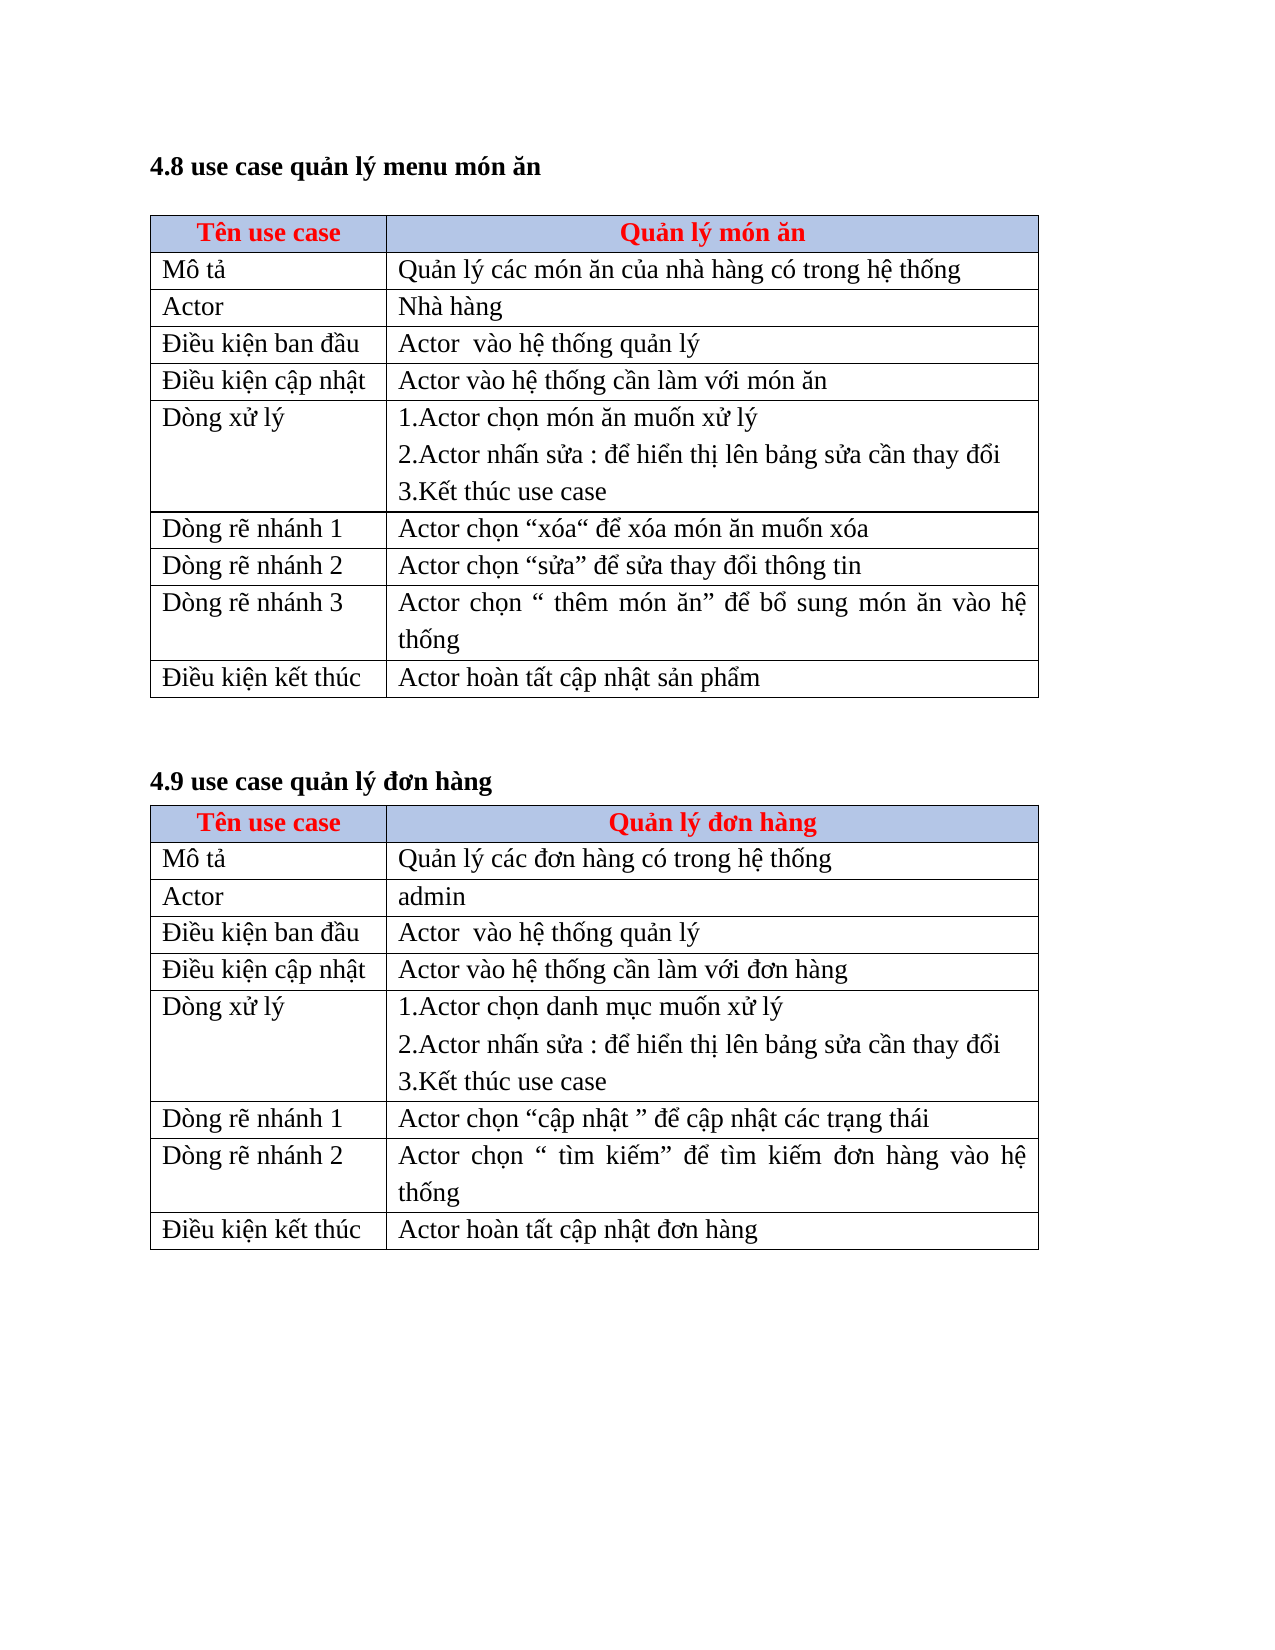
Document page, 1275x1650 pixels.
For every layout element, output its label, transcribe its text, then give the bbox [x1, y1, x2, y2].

table_cell Actor vào hệ thống quản lý [387, 917, 1038, 952]
table_cell Actor chọn “sửa” để sửa thay đổi thông tin [387, 549, 1038, 585]
table_cell Dòng xử lý [151, 991, 386, 1101]
table_cell Quản lý các món ăn của nhà hàng có trong hệ thống [387, 253, 1038, 289]
subtitle 4.8 use case quản lý menu món ăn [150, 150, 1125, 181]
table_cell Quản lý các đơn hàng có trong hệ thống [387, 843, 1038, 878]
table_cell Actor [151, 290, 386, 326]
table_cell Actor vào hệ thống cần làm với đơn hàng [387, 954, 1038, 989]
table_cell Actor hoàn tất cập nhật sản phẩm [387, 661, 1038, 697]
table_cell Actor chọn “xóa“ để xóa món ăn muốn xóa [387, 513, 1038, 548]
table_cell Actor chọn “ thêm món ăn” để bổ sung món ăn vào hệ thống [387, 586, 1038, 659]
table_cell Mô tả [151, 253, 386, 289]
table_header Tên use case [151, 806, 386, 842]
table_cell Dòng xử lý [151, 401, 386, 511]
subtitle 4.9 use case quản lý đơn hàng [150, 765, 1125, 796]
table_cell Dòng rẽ nhánh 2 [151, 549, 386, 585]
table_cell Actor hoàn tất cập nhật đơn hàng [387, 1213, 1038, 1249]
table_cell Dòng rẽ nhánh 3 [151, 586, 386, 659]
table_cell Dòng rẽ nhánh 1 [151, 1102, 386, 1138]
table_cell Điều kiện ban đầu [151, 327, 386, 363]
table_cell Actor vào hệ thống cần làm với món ăn [387, 364, 1038, 400]
table_cell 1.Actor chọn món ăn muốn xử lý 2.Actor nhấn sửa : để hiển thị lên bảng sửa cần thay đổi 3.Kết thúc use case [387, 401, 1038, 511]
table_cell Actor vào hệ thống quản lý [387, 327, 1038, 363]
table_cell Actor chọn “ tìm kiếm” để tìm kiếm đơn hàng vào hệ thống [387, 1139, 1038, 1212]
table_cell Nhà hàng [387, 290, 1038, 326]
table_header Quản lý đơn hàng [387, 806, 1038, 842]
table_header Tên use case [151, 216, 386, 252]
table_cell Điều kiện kết thúc [151, 1213, 386, 1249]
table_cell Dòng rẽ nhánh 1 [151, 513, 386, 548]
table_cell Mô tả [151, 843, 386, 878]
table_cell Điều kiện ban đầu [151, 917, 386, 952]
table_cell admin [387, 880, 1038, 916]
table_cell Actor chọn “cập nhật ” để cập nhật các trạng thái [387, 1102, 1038, 1138]
table_header Quản lý món ăn [387, 216, 1038, 252]
table_cell Điều kiện cập nhật [151, 954, 386, 989]
table_cell Dòng rẽ nhánh 2 [151, 1139, 386, 1212]
table_cell Điều kiện cập nhật [151, 364, 386, 400]
table_cell Điều kiện kết thúc [151, 661, 386, 697]
table_cell 1.Actor chọn danh mục muốn xử lý 2.Actor nhấn sửa : để hiển thị lên bảng sửa cần thay đổi 3.Kết thúc use case [387, 991, 1038, 1101]
table_cell Actor [151, 880, 386, 916]
